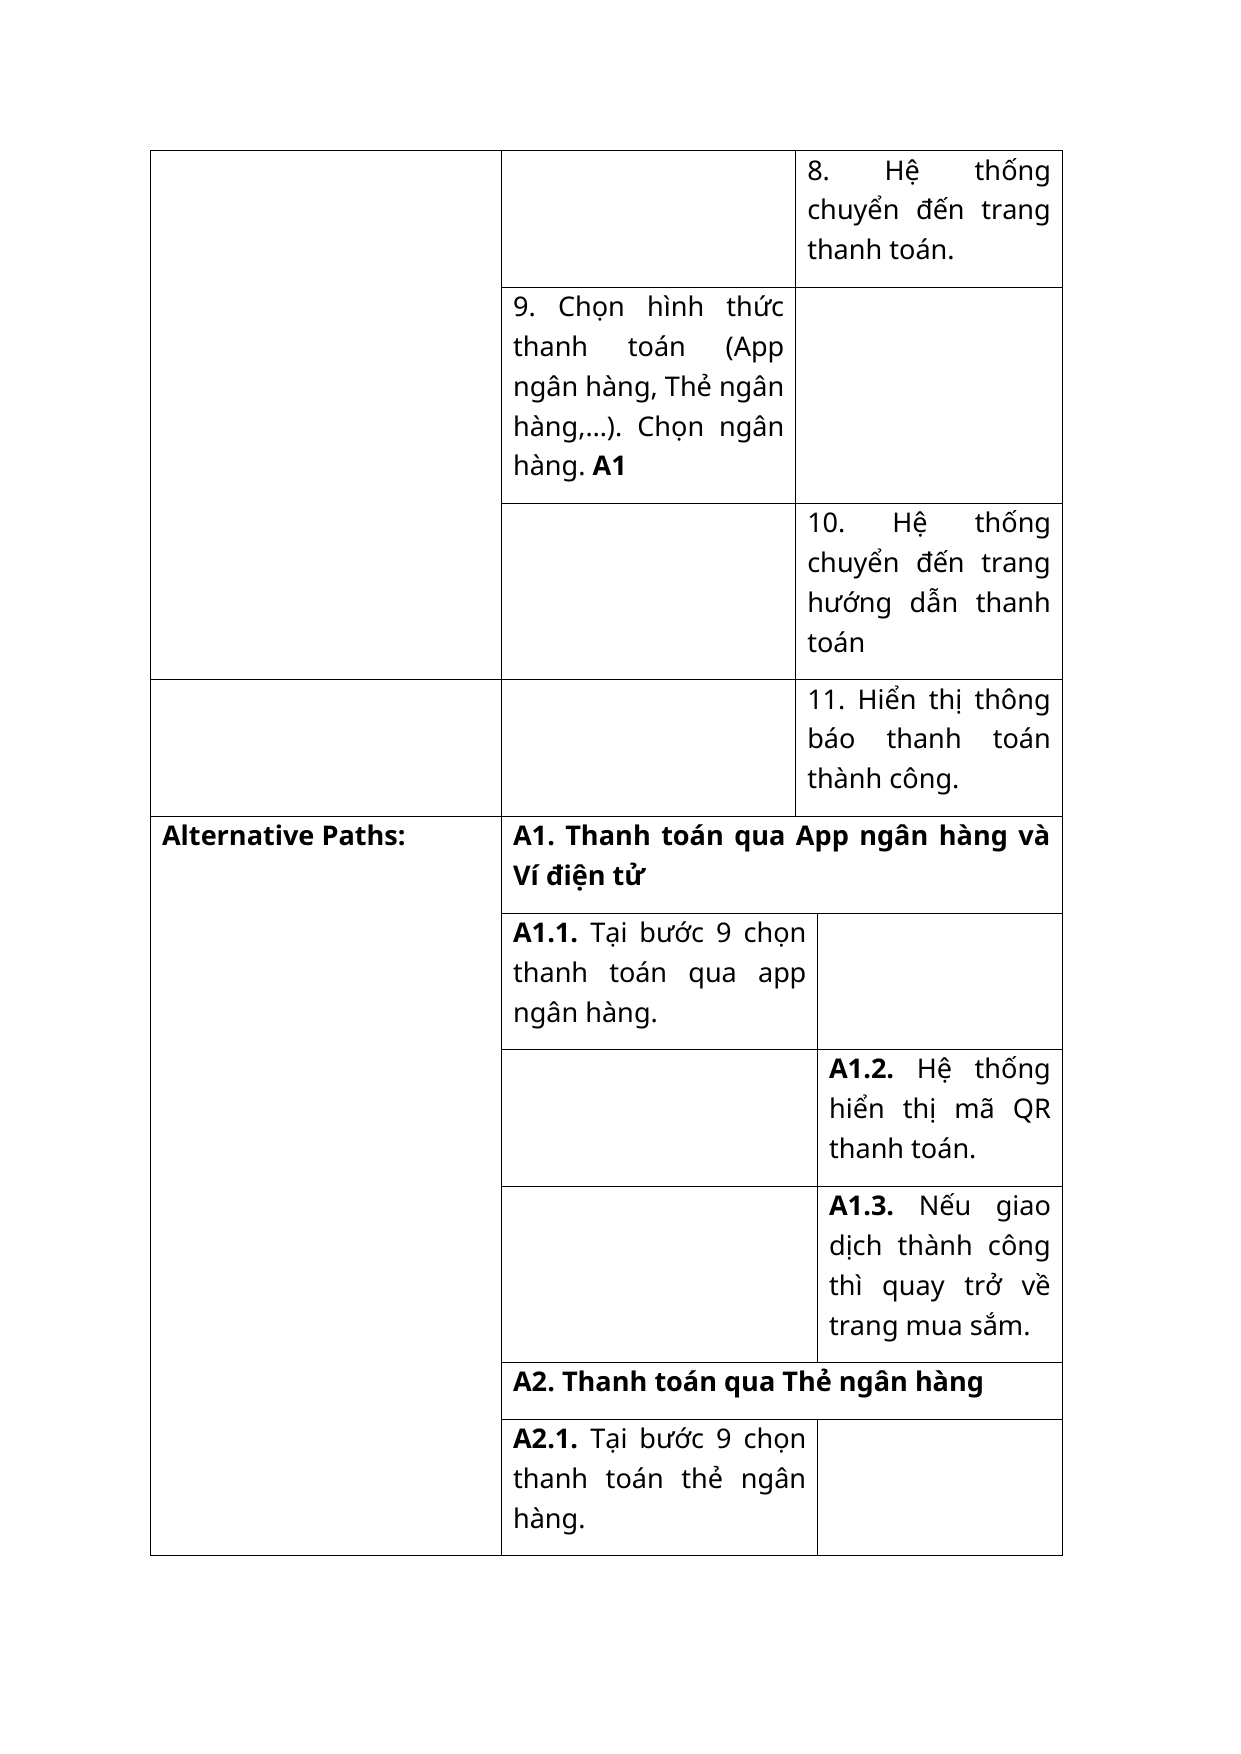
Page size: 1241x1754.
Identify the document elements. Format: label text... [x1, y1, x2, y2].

table_cell [818, 1420, 1062, 1555]
table_cell 11. Hiển thị thông báo thanh toán thành công. [796, 680, 1062, 816]
table_cell 8. Hệ thống chuyển đến trang thanh toán. [796, 151, 1062, 287]
table_cell [502, 1187, 817, 1362]
table_cell 10. Hệ thống chuyển đến trang hướng dẫn thanh toán [796, 504, 1062, 679]
table_cell A2. Thanh toán qua Thẻ ngân hàng [502, 1363, 1062, 1419]
table_cell A1.1. Tại bước 9 chọn thanh toán qua app ngân hàng. [502, 914, 817, 1049]
table_cell [818, 914, 1062, 1049]
table_cell [502, 680, 795, 816]
table_cell [502, 151, 795, 287]
table_cell 9. Chọn hình thức thanh toán (App ngân hàng, Thẻ ngân hàng,…). Chọn ngân hàng. A1 [502, 288, 795, 503]
table_cell [796, 288, 1062, 503]
table_cell [502, 1050, 817, 1186]
table_cell Alternative Paths: [151, 817, 501, 1555]
table_cell A1.3. Nếu giao dịch thành công thì quay trở về trang mua sắm. [818, 1187, 1062, 1362]
table_cell A1. Thanh toán qua App ngân hàng và Ví điện tử [502, 817, 1062, 912]
table_cell [502, 504, 795, 679]
table_cell A2.1. Tại bước 9 chọn thanh toán thẻ ngân hàng. [502, 1420, 817, 1555]
table_cell [151, 680, 501, 816]
table_cell A1.2. Hệ thống hiển thị mã QR thanh toán. [818, 1050, 1062, 1186]
